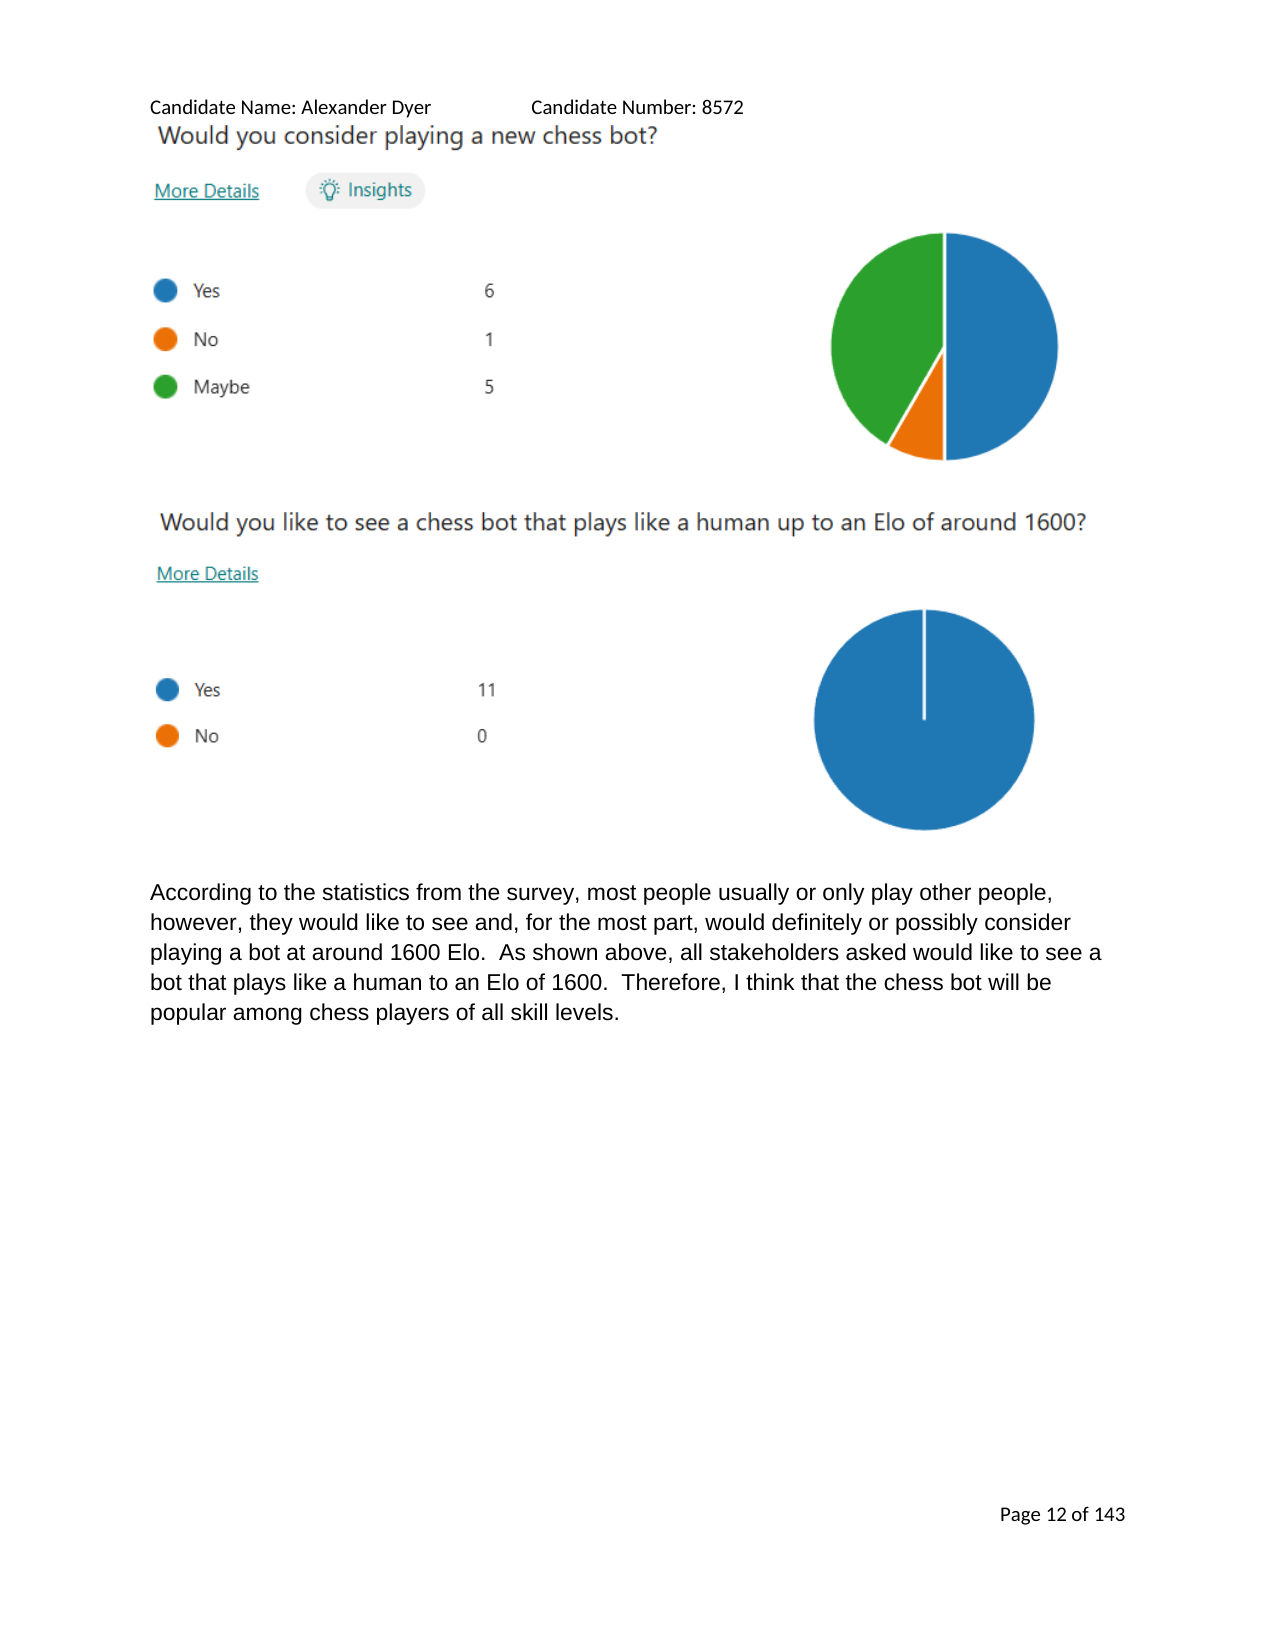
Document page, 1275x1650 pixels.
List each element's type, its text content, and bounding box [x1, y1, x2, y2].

picture [150, 120, 1125, 481]
picture [150, 505, 1125, 854]
text According to the statistics from the survey, most people usually or only play other people, however, they would like to see and, for the most part, would definitely or possibly consider playing a bot at around 1600 Elo. As shown above, all stakeholders asked would like to see a bot that plays like a human to an Elo of 1600. Therefore, I think that the chess bot will be popular among chess players of all skill levels. [150, 878, 1125, 1026]
